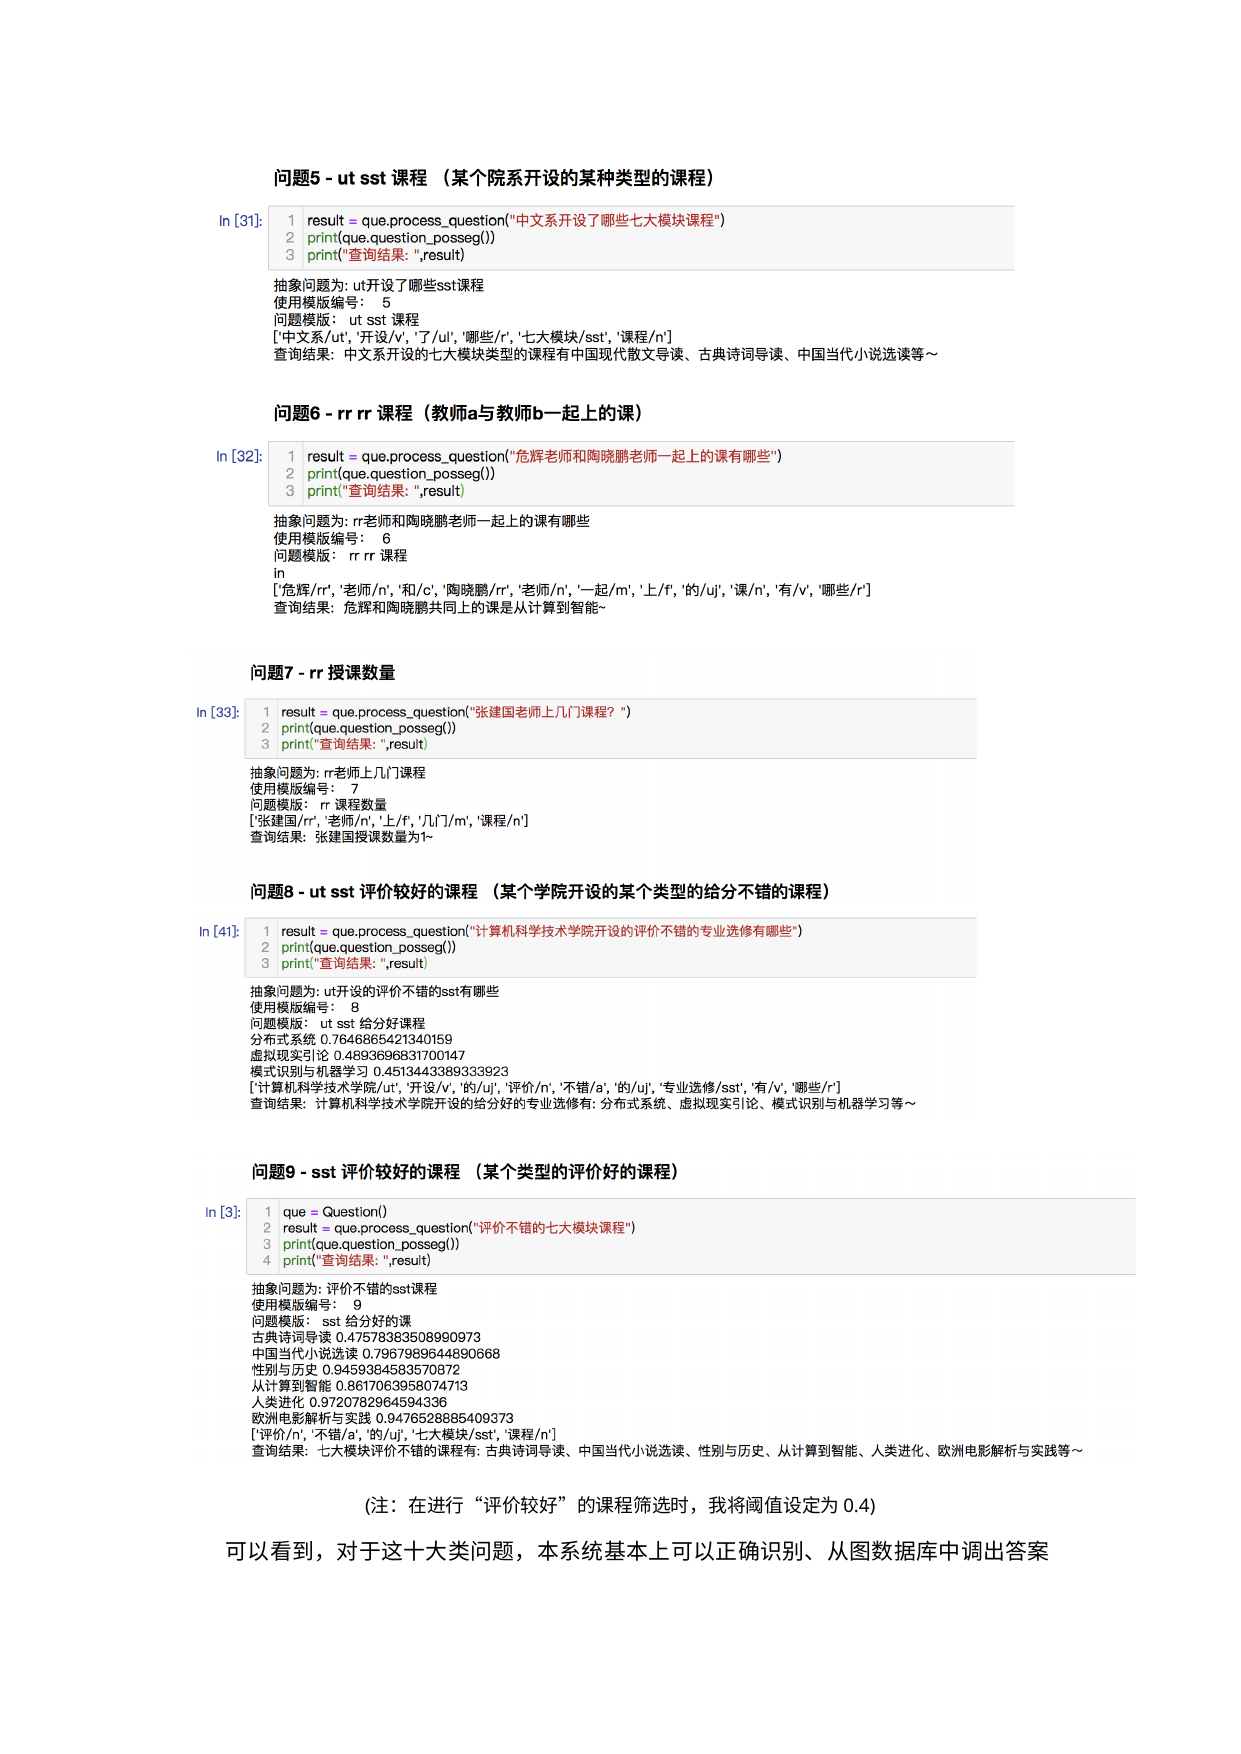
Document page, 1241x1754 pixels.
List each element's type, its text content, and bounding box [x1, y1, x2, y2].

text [187, 1534, 1053, 1566]
picture [209, 150, 1015, 633]
picture [187, 1150, 1136, 1469]
picture [187, 650, 977, 1125]
text (注：在进行“评价较好”的课程筛选时，我将阈值设定为0.4) [187, 1488, 1053, 1520]
